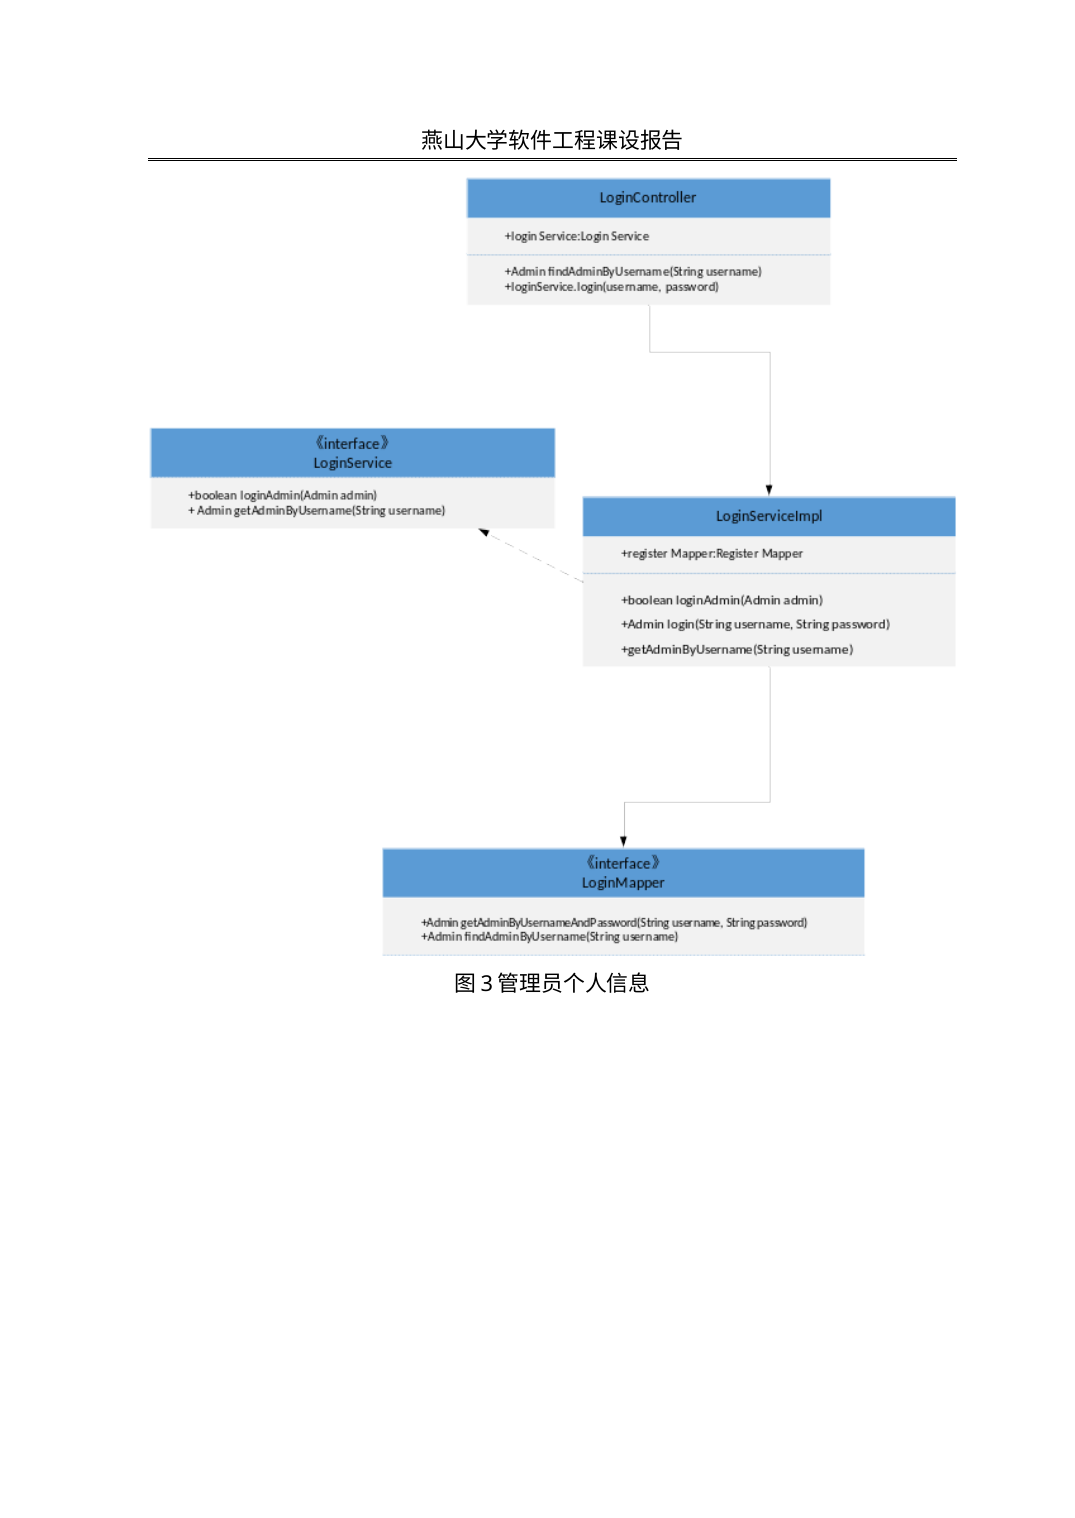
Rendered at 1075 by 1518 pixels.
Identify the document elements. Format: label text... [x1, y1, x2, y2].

text 图3管理员个人信息 [148, 964, 957, 1001]
